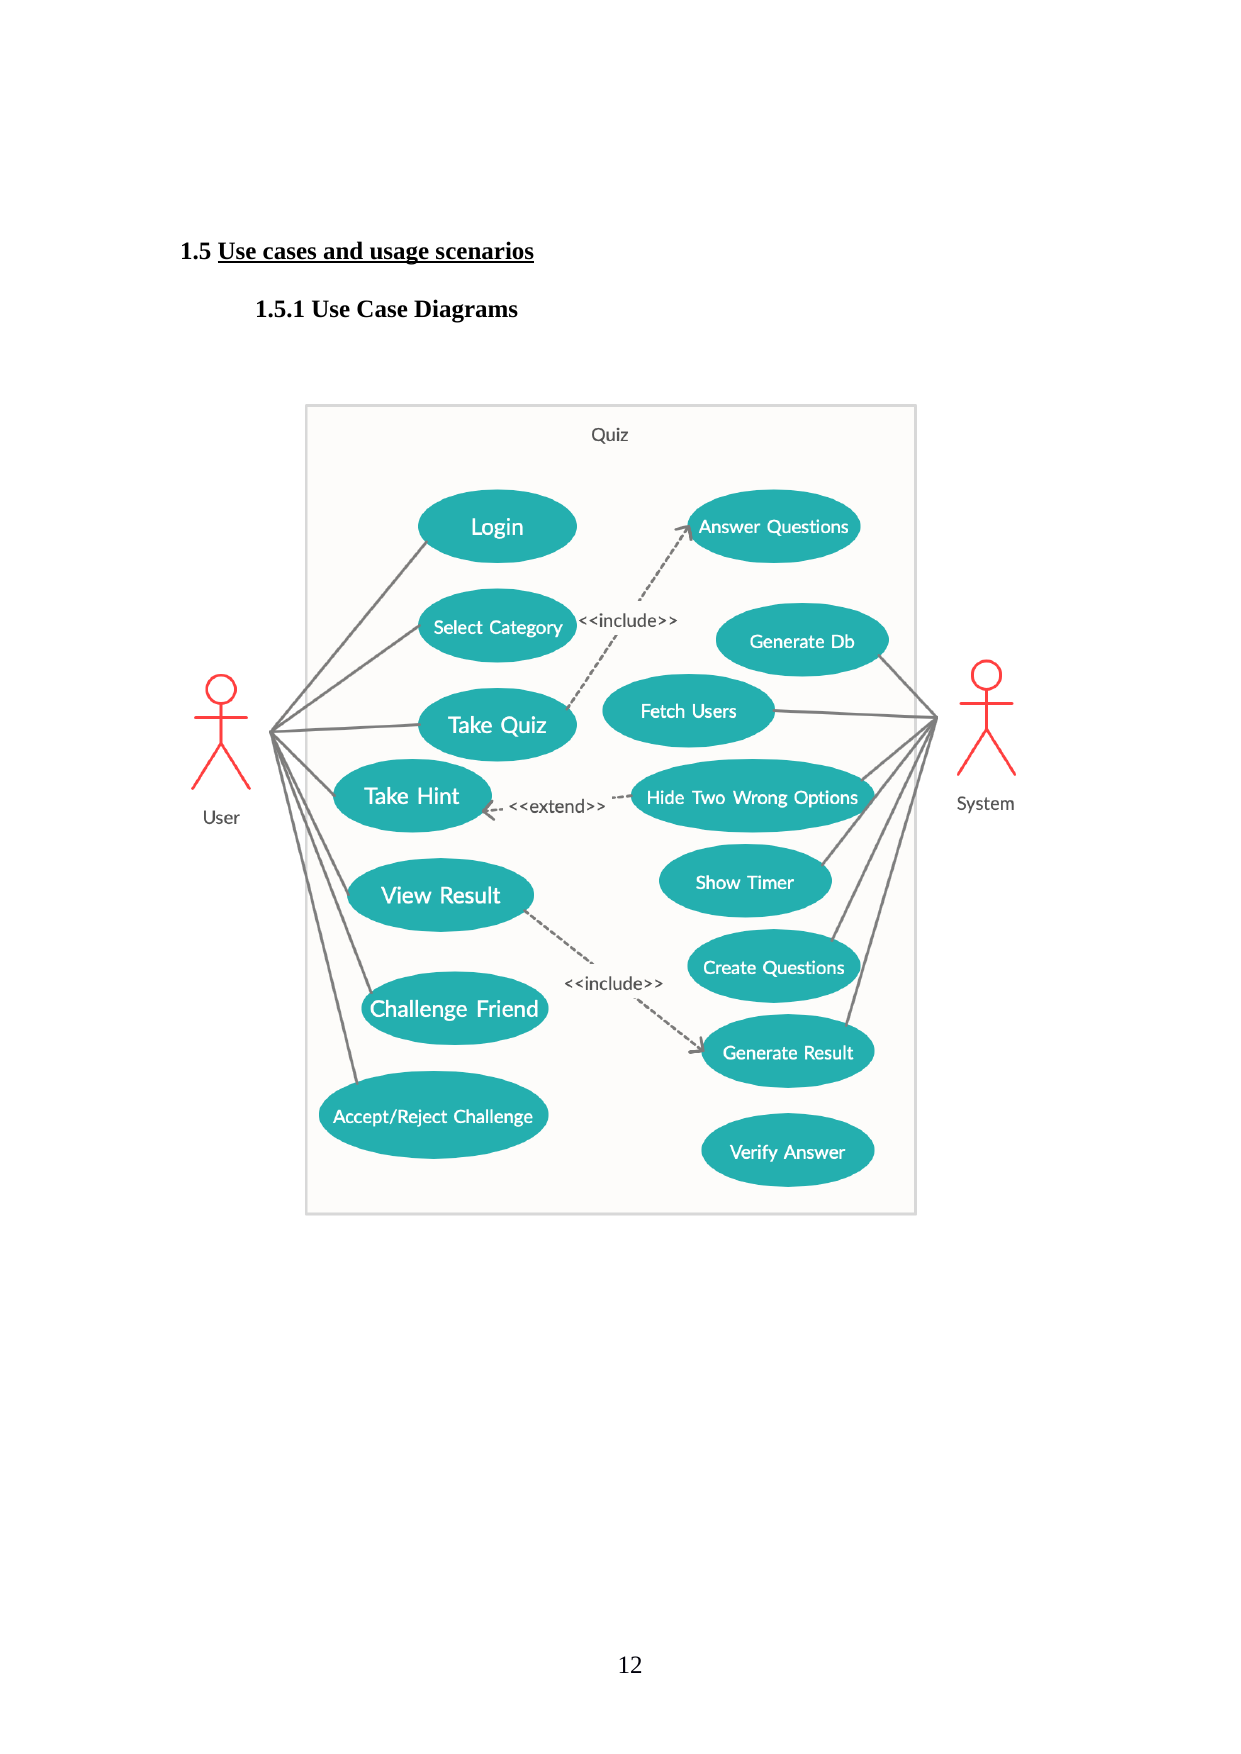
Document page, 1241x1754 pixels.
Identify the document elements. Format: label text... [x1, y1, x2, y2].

text 1.5.1 Use Case Diagrams [180, 294, 1060, 322]
picture [164, 377, 1045, 1242]
text 1.5 Use cases and usage scenarios [180, 236, 1060, 265]
